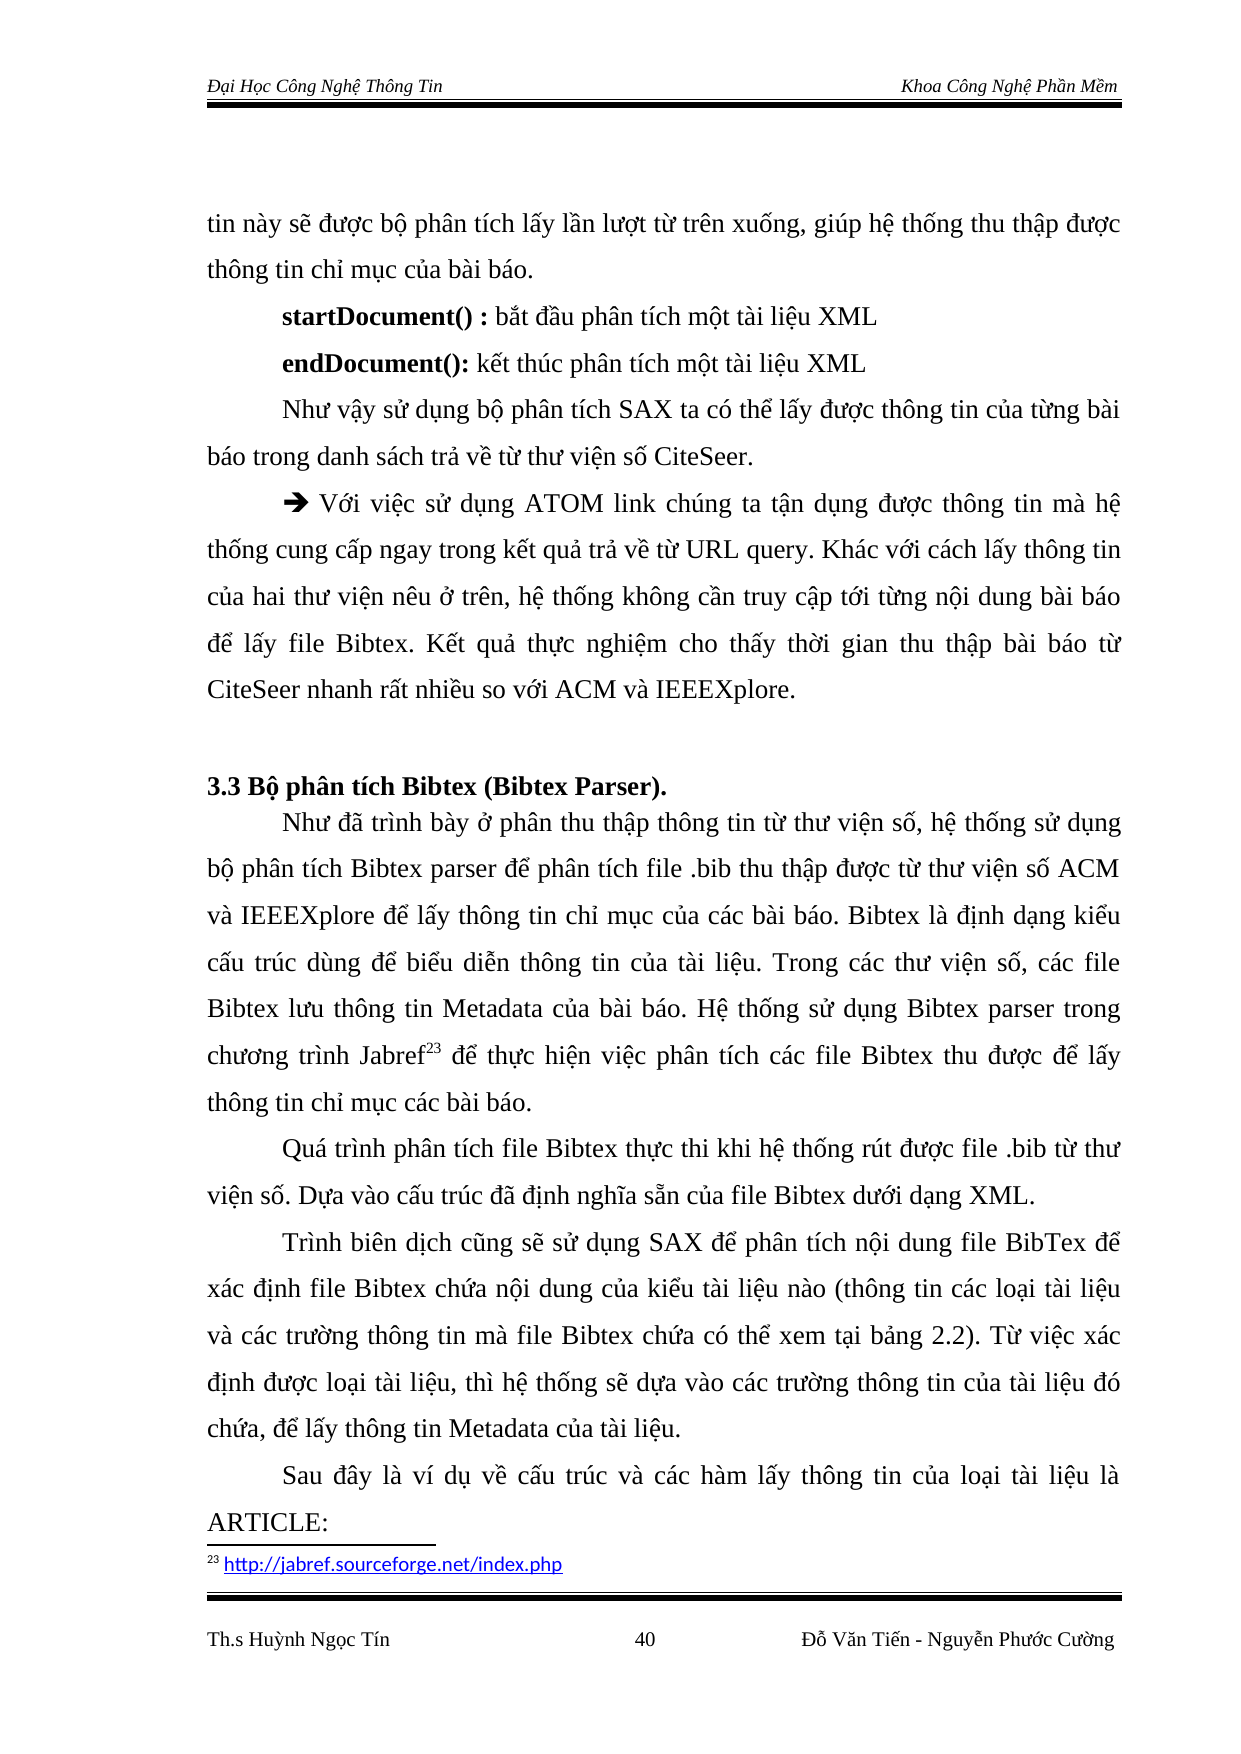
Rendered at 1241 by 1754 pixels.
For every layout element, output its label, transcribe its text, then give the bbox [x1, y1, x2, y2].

text Như đã trình bày ở phân thu thập thông tin từ thư viện số, hệ thống sử dụng bộ phân tích Bibtex parser để phân tích file .bib thu thập được từ thư viện số ACM và IEEEXplore để lấy thông tin chỉ mục của các bài báo. Bibtex là định dạng kiểu cấu trúc dùng để biểu diễn thông tin của tài liệu. Trong các thư viện số, các file Bibtex lưu thông tin Metadata của bài báo. Hệ thống sử dụng Bibtex parser trong chương trình Jabref để thực hiện việc phân tích các file Bibtex thu được để lấy thông tin chỉ mục các bài báo. [207, 806, 1122, 1117]
text Với việc sử dụng ATOM link chúng ta tận dụng được thông tin mà hệ thống cung cấp ngay trong kết quả trả về từ URL query. Khác với cách lấy thông tin của hai thư viện nêu ở trên, hệ thống không cần truy cập tới từng nội dung bài báo để lấy file Bibtex. Kết quả thực nghiệm cho thấy thời gian thu thập bài báo từ CiteSeer nhanh rất nhiều so với ACM và IEEEXplore. [207, 487, 1122, 705]
text Trình biên dịch cũng sẽ sử dụng SAX để phân tích nội dung file BibTex để xác định file Bibtex chứa nội dung của kiểu tài liệu nào (thông tin các loại tài liệu và các trường thông tin mà file Bibtex chứa có thể xem tại bảng 2.2). Từ việc xác định được loại tài liệu, thì hệ thống sẽ dựa vào các trường thông tin của tài liệu đó chứa, để lấy thông tin Metadata của tài liệu. [207, 1226, 1122, 1444]
text Sau đây là ví dụ về cấu trúc và các hàm lấy thông tin của loại tài liệu là ARTICLE: [207, 1459, 1122, 1537]
subtitle 3.3 Bộ phân tích Bibtex (Bibtex Parser). [207, 770, 1122, 801]
text startDocument() : bắt đầu phân tích một tài liệu XML [207, 300, 1122, 331]
text endDocument(): kết thúc phân tích một tài liệu XML [207, 347, 1122, 378]
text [207, 207, 1122, 284]
text Như vậy sử dụng bộ phân tích SAX ta có thể lấy được thông tin của từng bài báo trong danh sách trả về từ thư viện số CiteSeer. [207, 393, 1122, 471]
text Quá trình phân tích file Bibtex thực thi khi hệ thống rút được file .bib từ thư viện số. Dựa vào cấu trúc đã định nghĩa sẵn của file Bibtex dưới dạng XML. [207, 1133, 1122, 1210]
